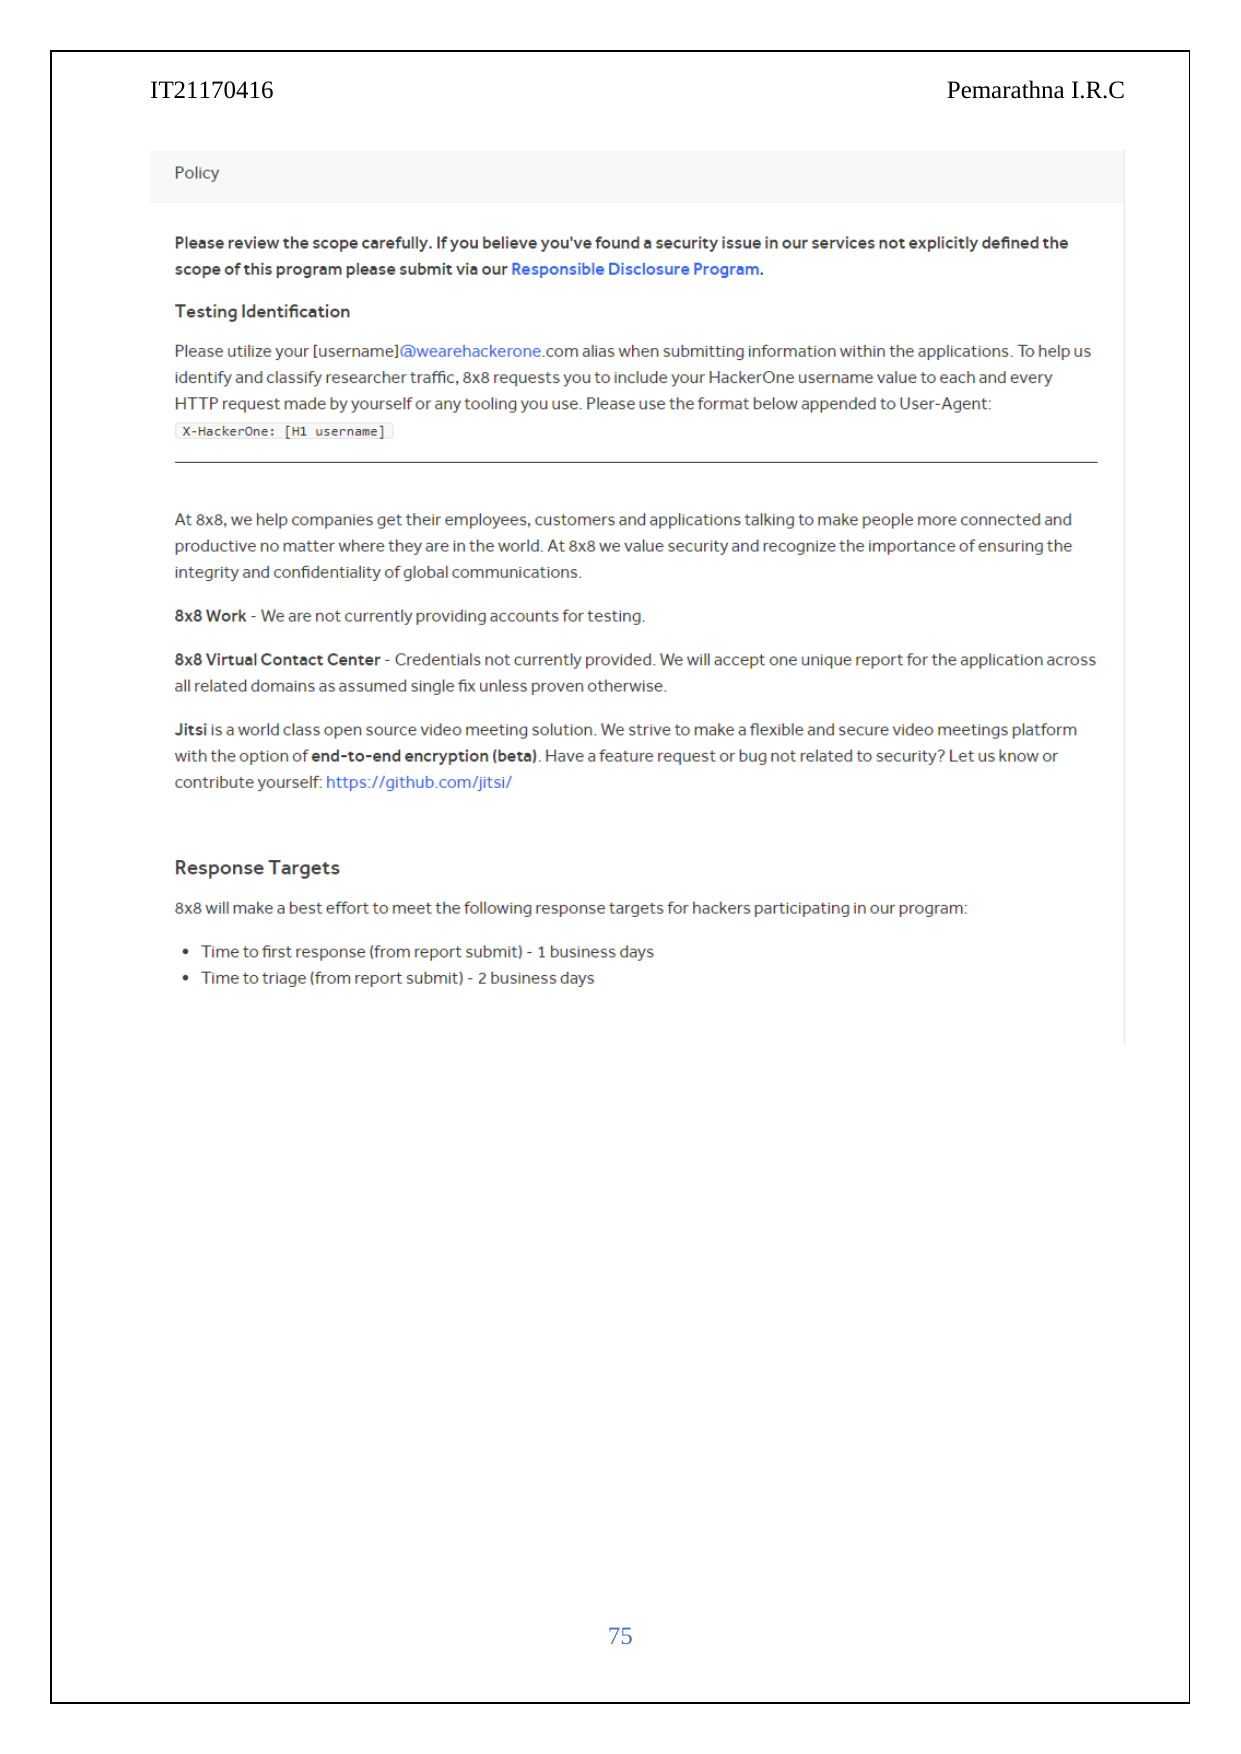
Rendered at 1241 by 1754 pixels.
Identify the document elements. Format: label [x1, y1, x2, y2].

picture [150, 150, 1125, 1045]
